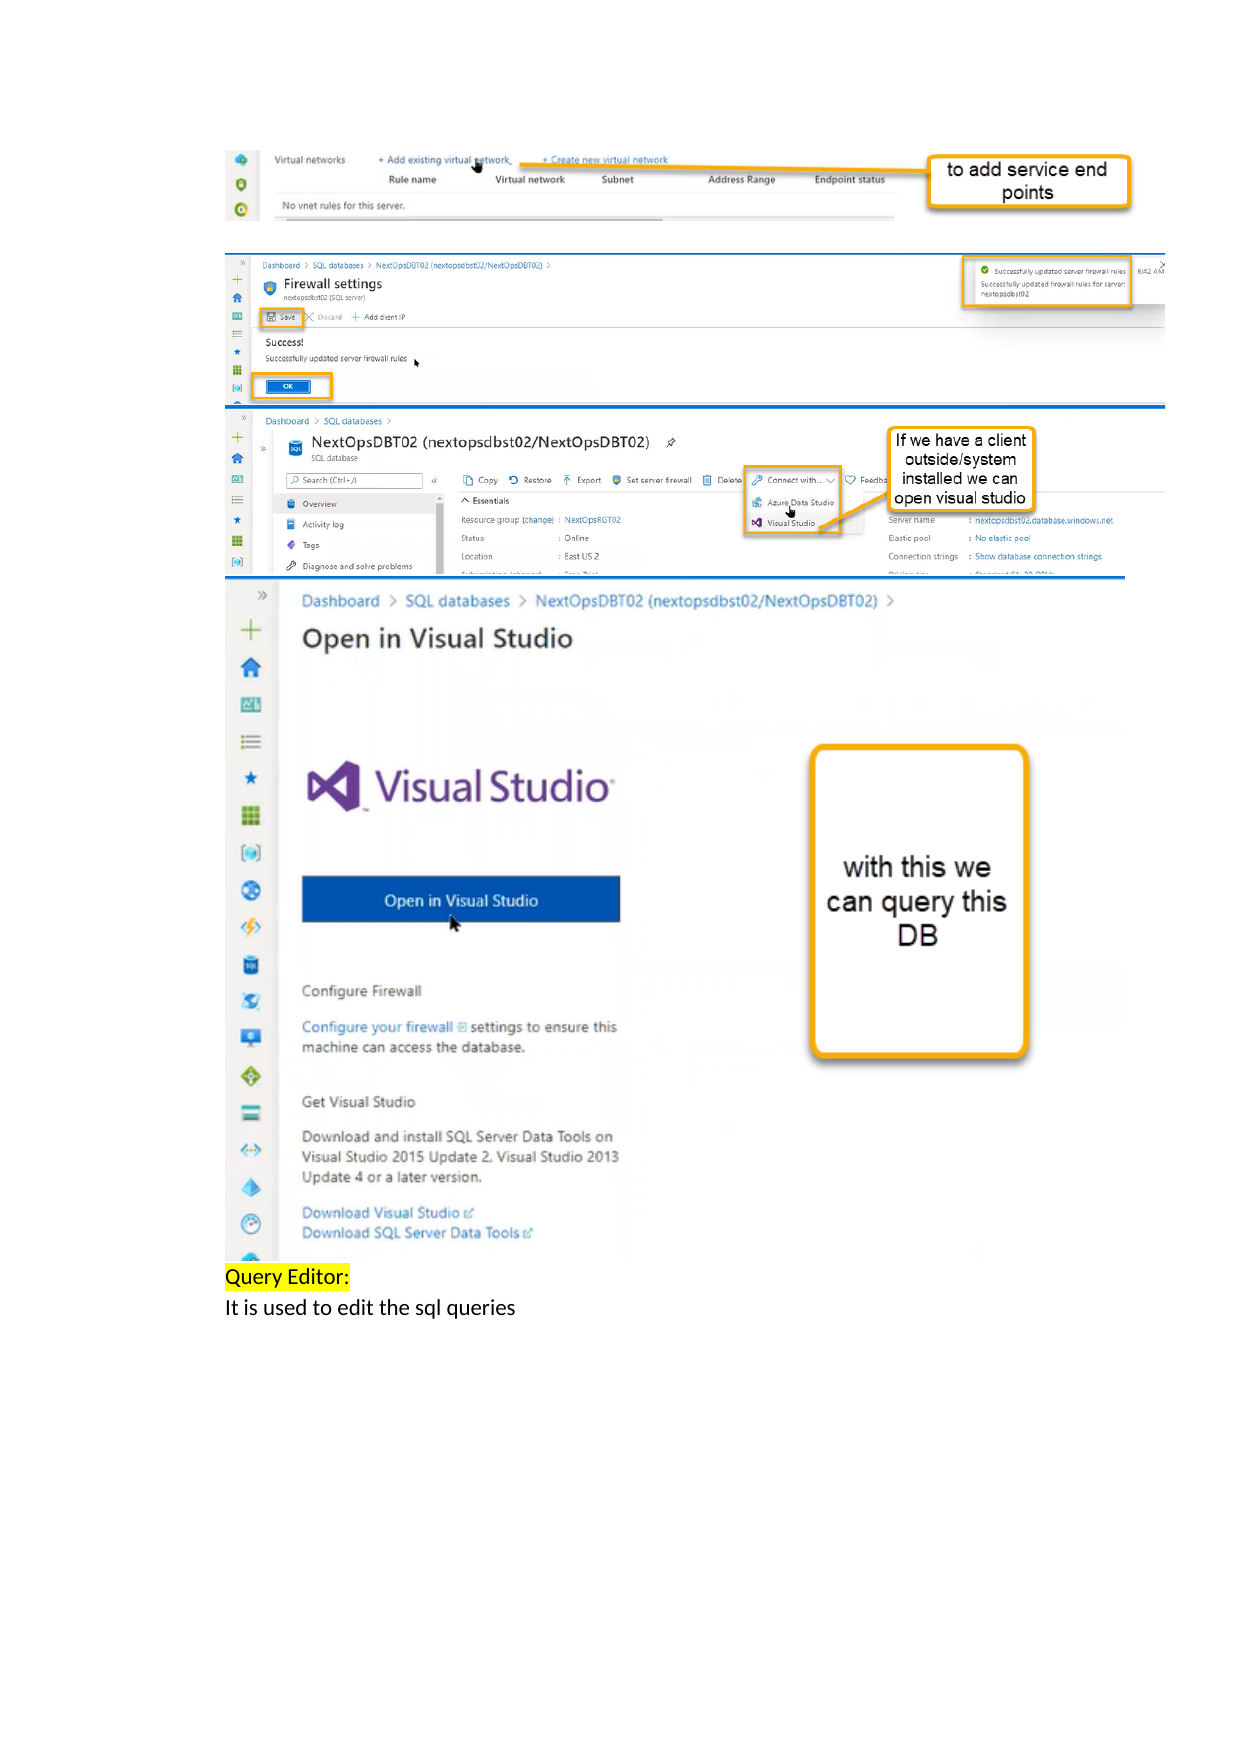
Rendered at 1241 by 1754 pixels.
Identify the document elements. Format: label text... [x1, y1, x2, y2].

list Query Editor: [225, 1262, 1090, 1291]
picture [225, 576, 1125, 1261]
picture [225, 150, 1166, 221]
picture [225, 405, 1166, 574]
list It is used to edit the sql queries [225, 1293, 1090, 1321]
picture [225, 253, 1166, 404]
